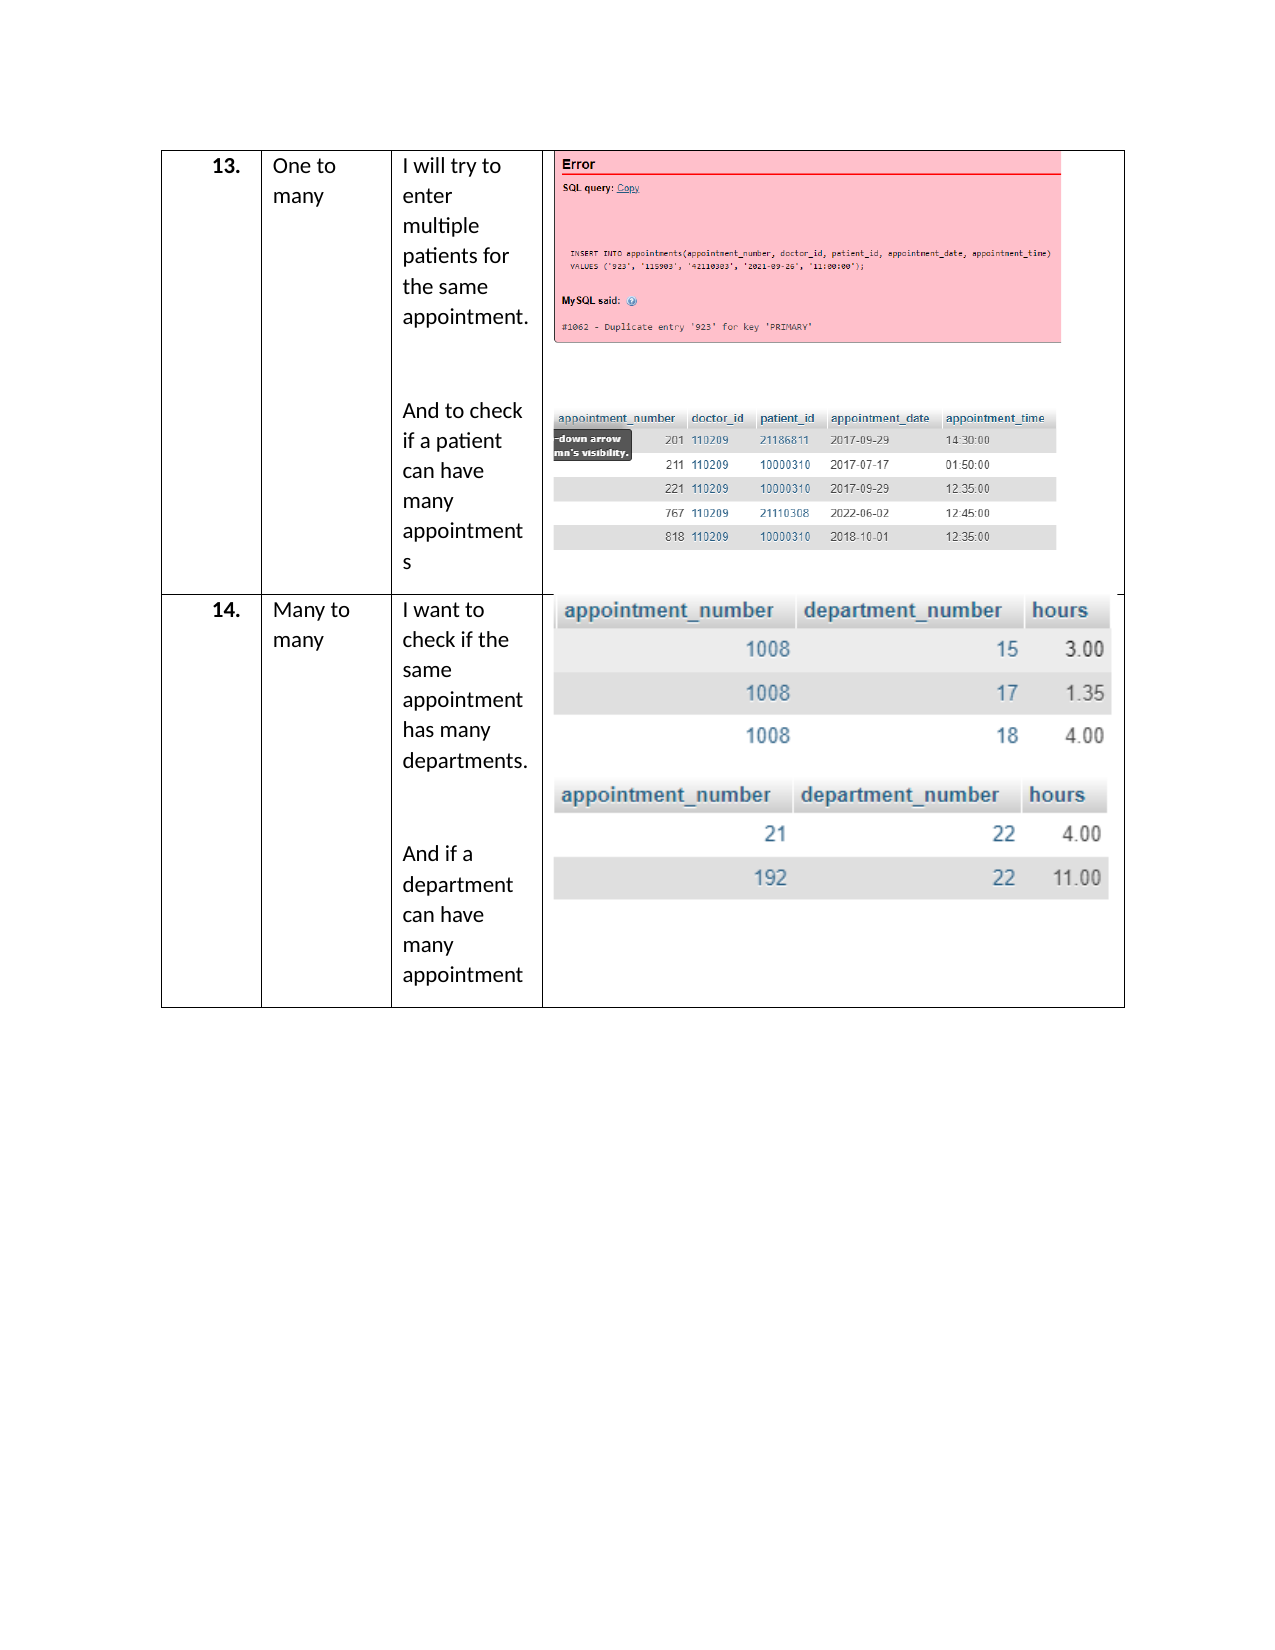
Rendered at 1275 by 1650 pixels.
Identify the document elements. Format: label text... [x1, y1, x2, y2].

table_cell I will try to enter multiple patients for the same appointment. And to check if a patient can have many appointments [392, 151, 542, 594]
table_cell [543, 151, 1124, 594]
table_cell I want to check if the same appointment has many departments. And if a department can have many appointment [392, 595, 542, 1007]
table_cell [543, 595, 1124, 1007]
picture [553, 777, 1112, 906]
table_cell [162, 595, 261, 1007]
table_cell One to many [262, 151, 391, 594]
table_cell Many to many [262, 595, 391, 1007]
picture [553, 594, 1118, 759]
table_cell [162, 151, 261, 594]
picture [553, 407, 1057, 553]
picture [553, 151, 1062, 343]
